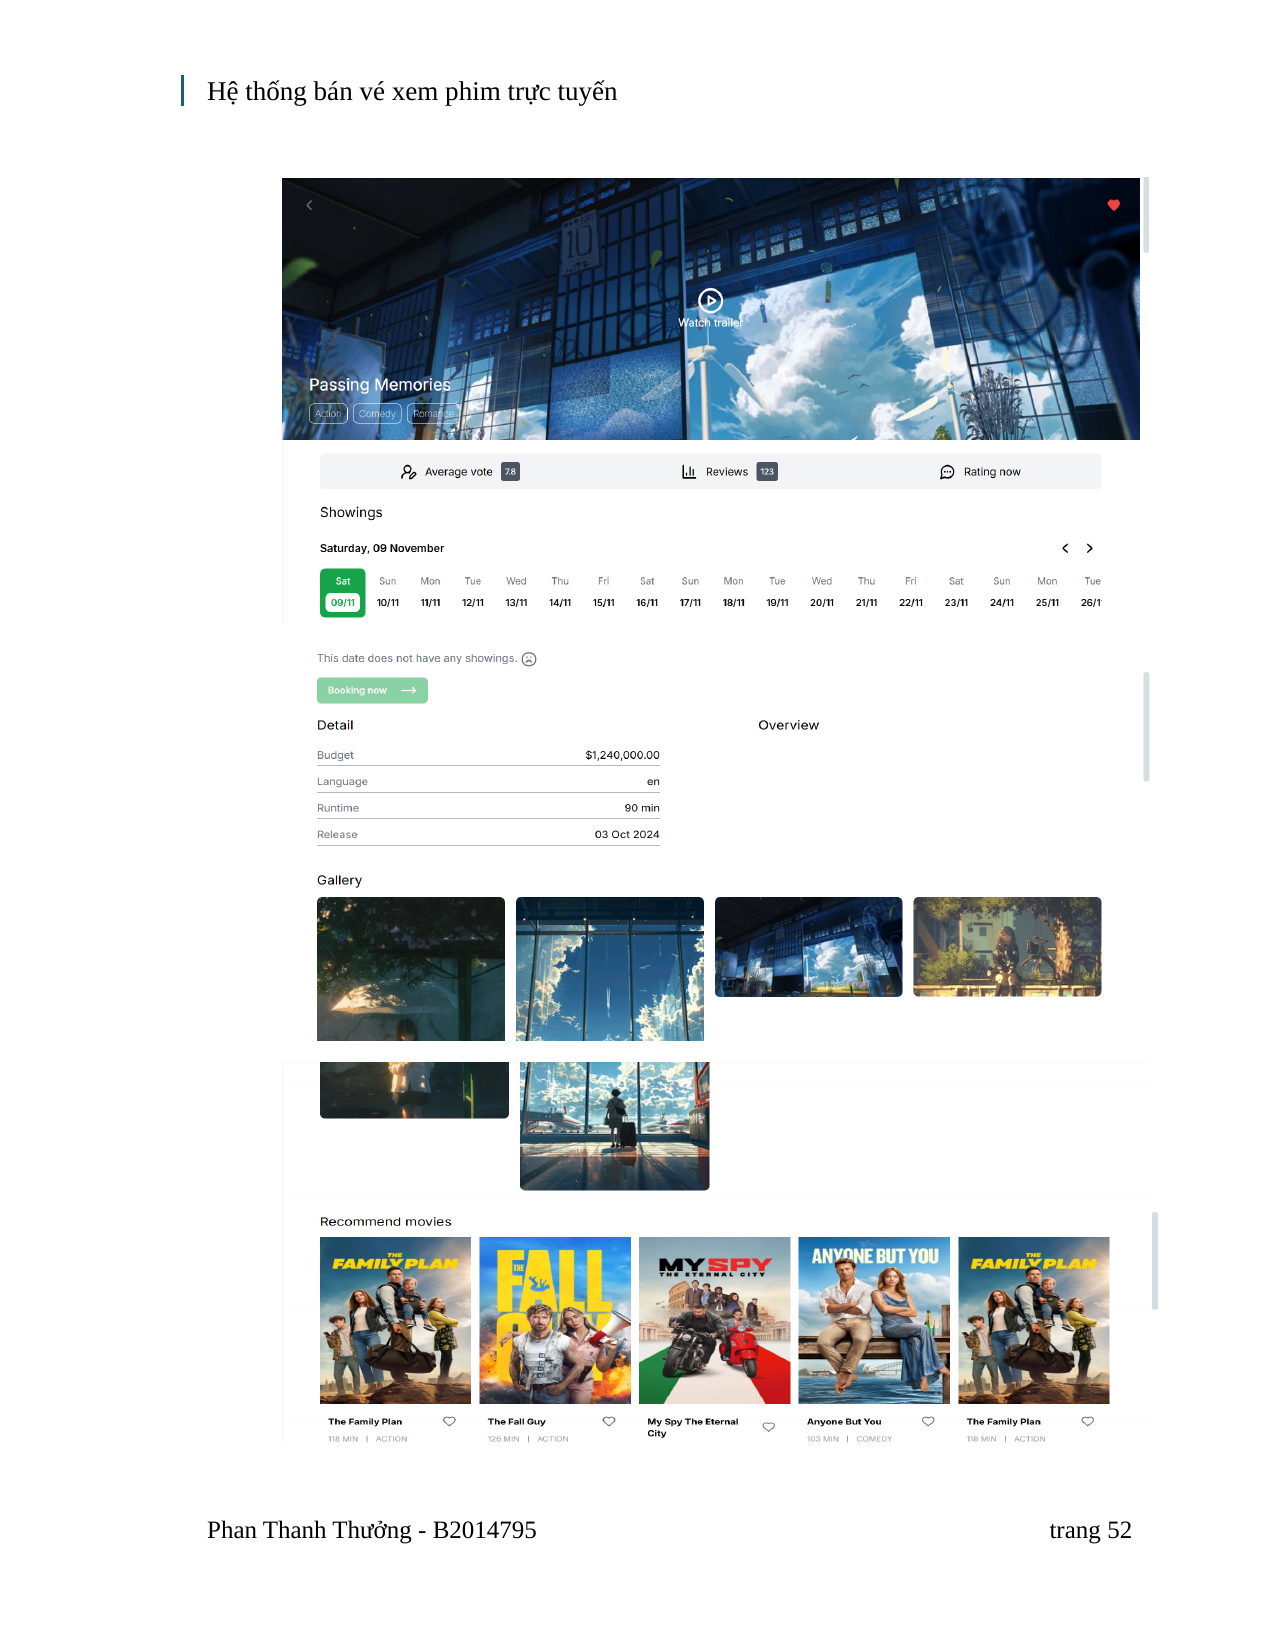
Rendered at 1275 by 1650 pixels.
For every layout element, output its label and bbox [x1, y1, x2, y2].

picture [281, 1062, 1160, 1443]
picture [281, 646, 1152, 1041]
picture [281, 177, 1151, 625]
